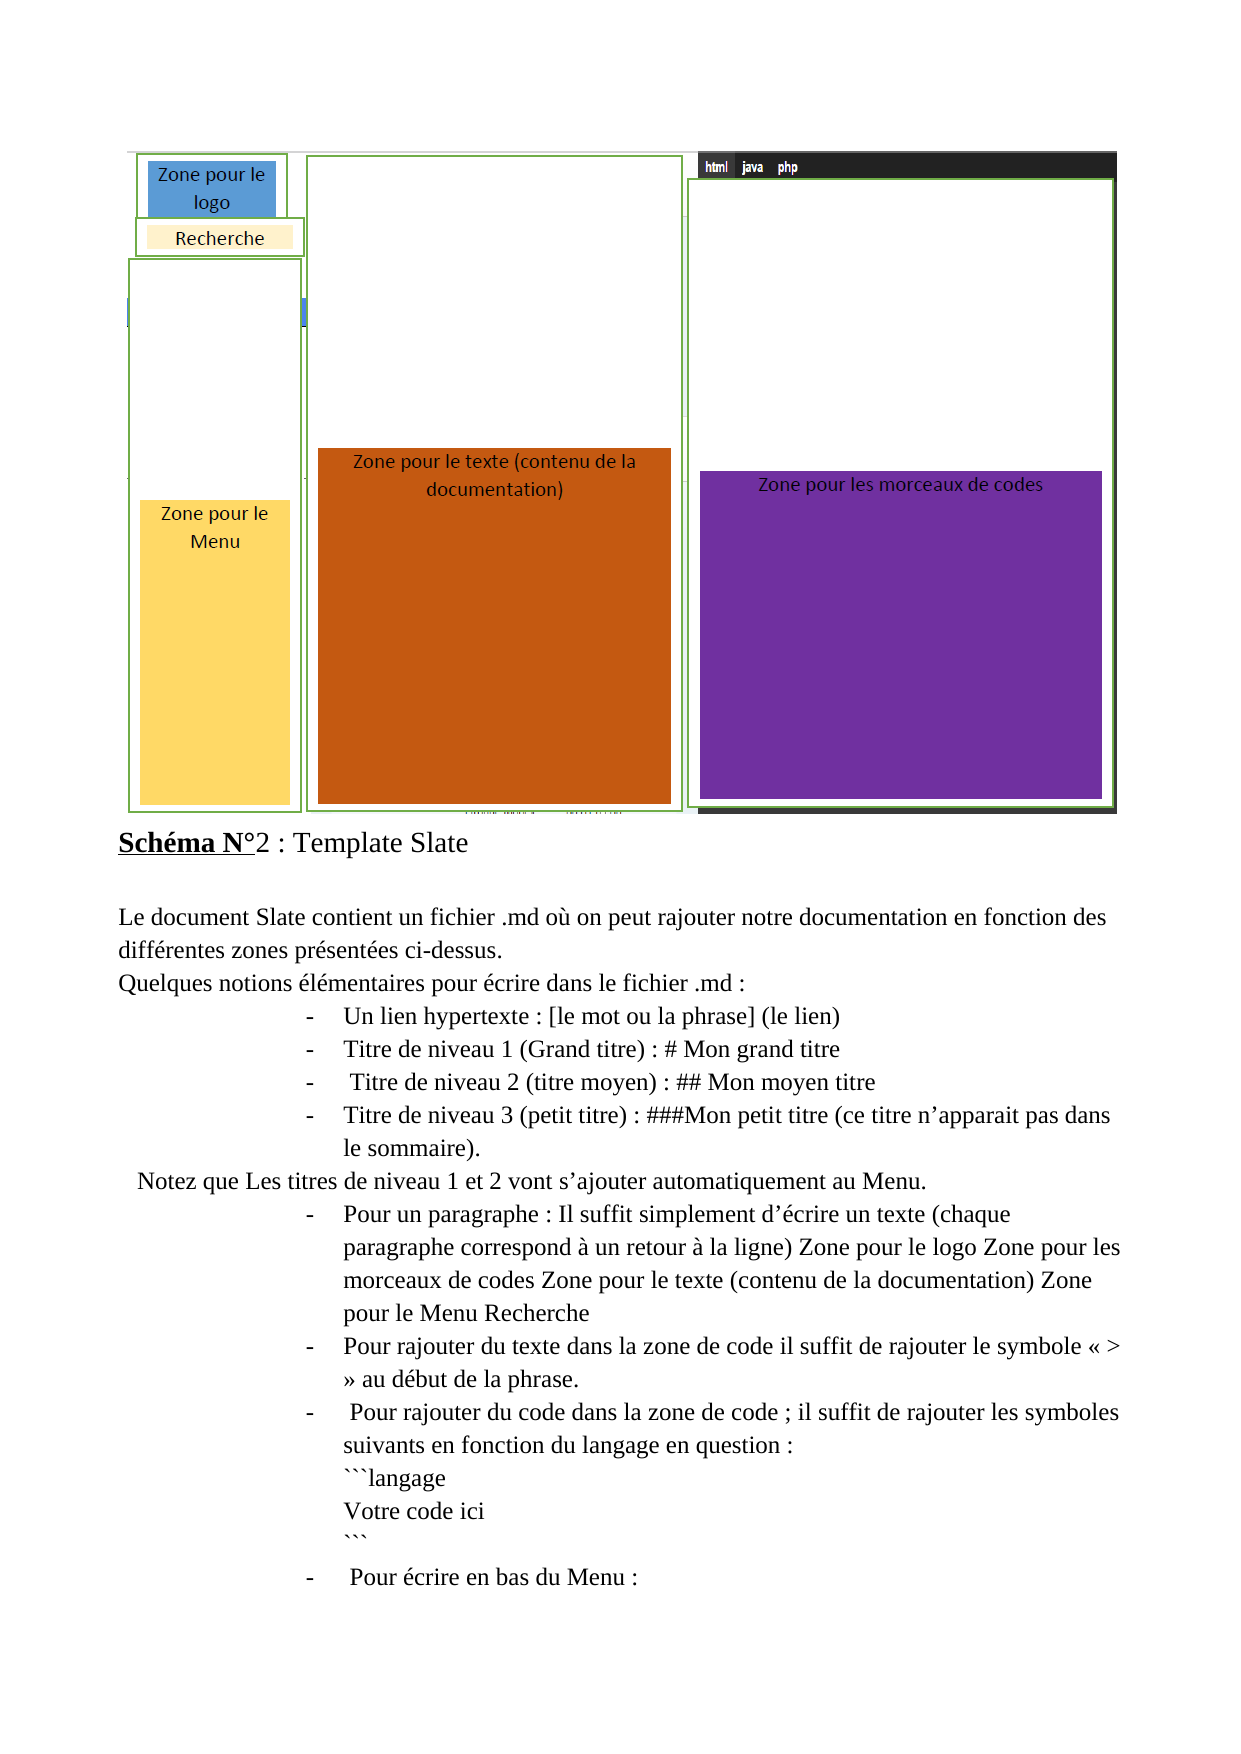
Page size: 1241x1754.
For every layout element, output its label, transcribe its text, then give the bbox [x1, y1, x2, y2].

text Notez que Les titres de niveau 1 et 2 vont s’ajouter automatiquement au Menu. [118, 1166, 1122, 1195]
text Votre code ici [343, 1496, 1122, 1525]
text Le document Slate contient un fichier .md où on peut rajouter notre documentation en fonction des différentes zones présentées ci-dessus. [118, 902, 1122, 964]
list Pour rajouter du code dans la zone de code ; il suffit de rajouter les symboles suivants en fonction du langage en question : [306, 1397, 1122, 1459]
list Titre de niveau 1 (Grand titre) : # Mon grand titre [306, 1034, 1122, 1063]
list Pour écrire en bas du Menu : [306, 1562, 1122, 1591]
list Un lien hypertexte : [le mot ou la phrase] (le lien) [306, 1001, 1122, 1030]
list Pour rajouter du texte dans la zone de code il suffit de rajouter le symbole « > » au début de la phrase. [306, 1331, 1122, 1393]
text Schéma N°2 : Template Slate [118, 825, 1122, 858]
list Titre de niveau 3 (petit titre) : ###Mon petit titre (ce titre n’apparait pas dans le sommaire). [306, 1100, 1122, 1162]
text Quelques notions élémentaires pour écrire dans le fichier .md : [118, 968, 1122, 997]
text ```langage [343, 1463, 1122, 1492]
picture [118, 150, 1123, 820]
list Titre de niveau 2 (titre moyen) : ## Mon moyen titre [306, 1067, 1122, 1096]
text ``` [343, 1529, 1122, 1558]
list Pour un paragraphe : Il suffit simplement d’écrire un texte (chaque paragraphe correspond à un retour à la ligne) Zone pour le logo Zone pour les morceaux de codes Zone pour le texte (contenu de la documentation) Zone pour le Menu Recherche [306, 1199, 1122, 1327]
